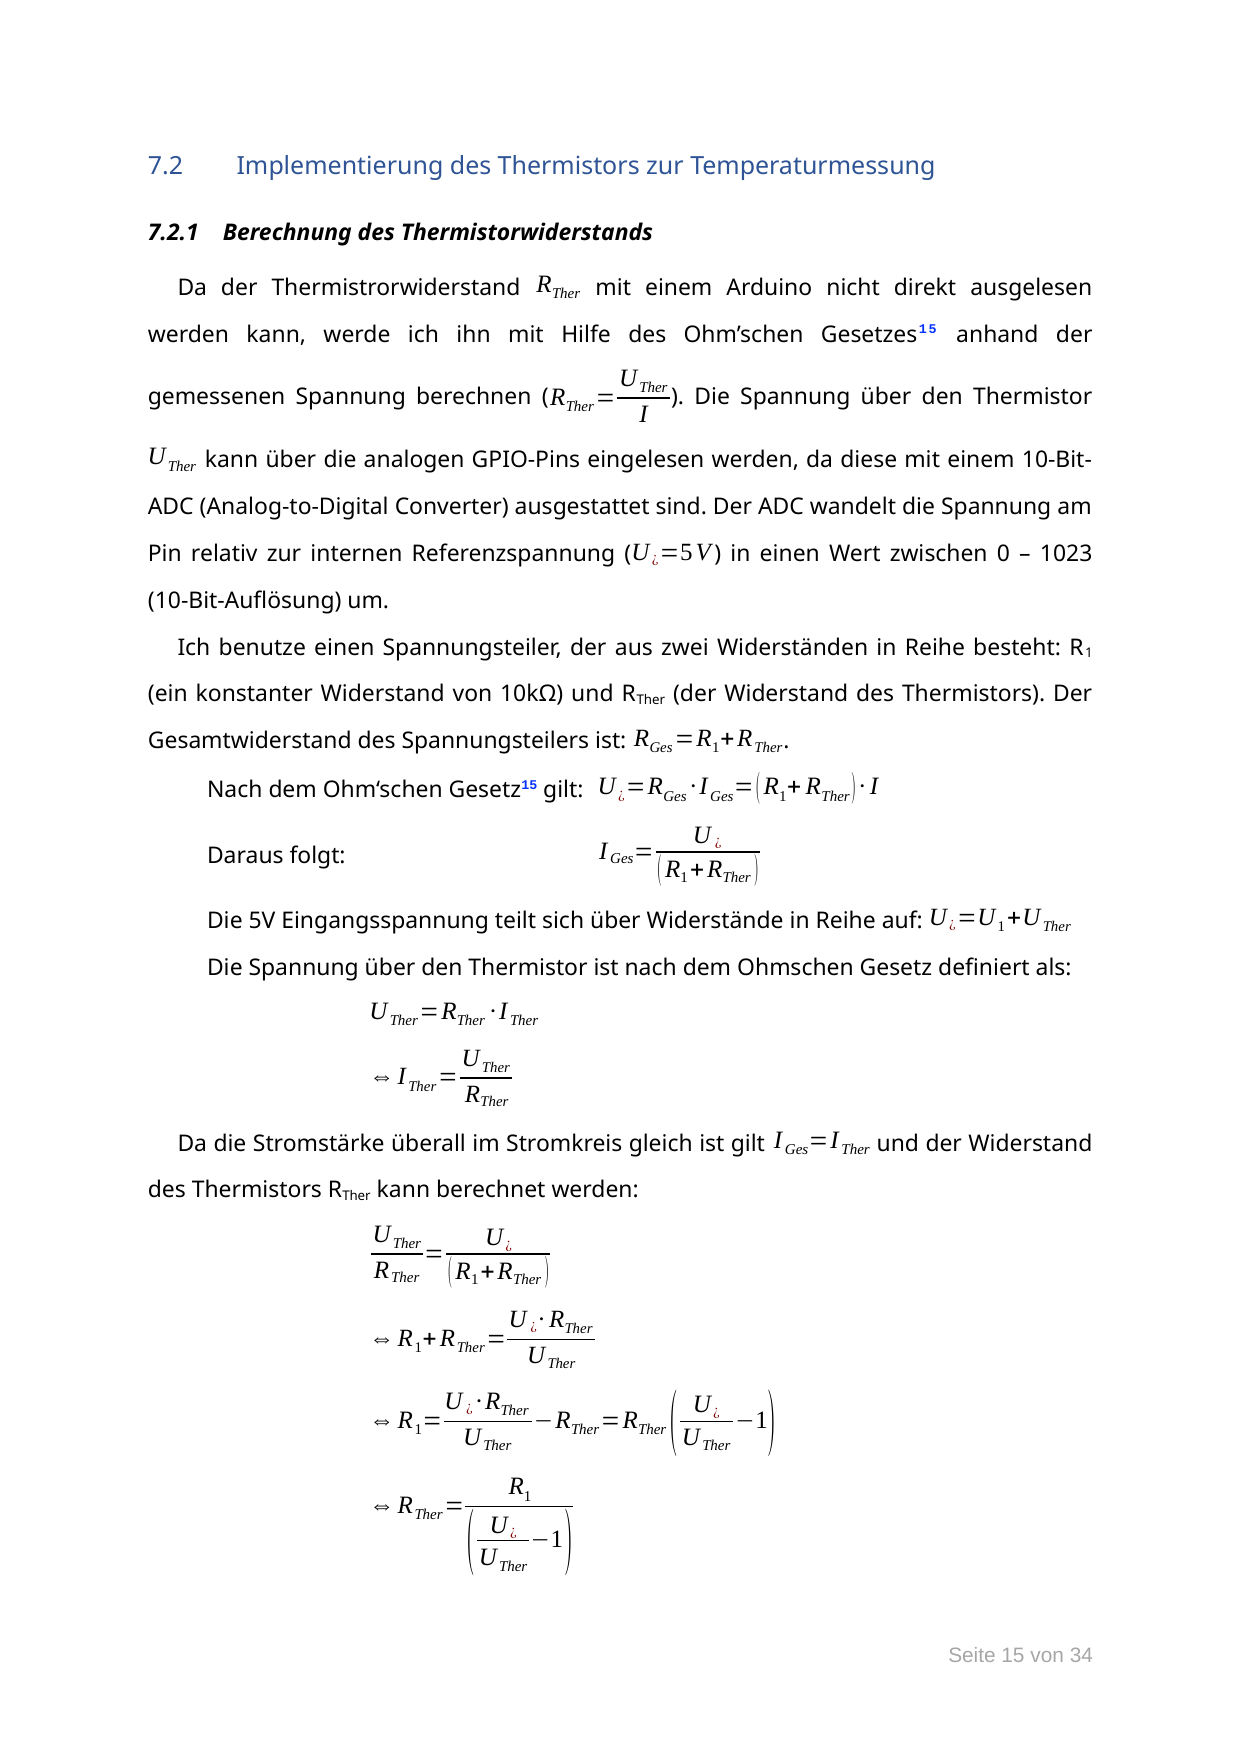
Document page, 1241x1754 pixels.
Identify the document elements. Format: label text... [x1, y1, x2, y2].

text Die Spannung über den Thermistor ist nach dem Ohmschen Gesetz definiert als: [207, 951, 1092, 982]
text Daraus folgt: [207, 822, 1092, 888]
subtitle Berechnung des Thermistorwiderstands [148, 215, 1092, 247]
text Da die Stromstärke überall im Stromkreis gleich ist gilt und der Widerstand des Thermistors RTher kann berechnet werden: [148, 1126, 1092, 1205]
text Da der Thermistrorwiderstand mit einem Arduino nicht direkt ausgelesen werden kann, werde ich ihn mit Hilfe des Ohm’schen Gesetzes anhand der gemessenen Spannung berechnen (). Die Spannung über den Thermistor kann über die analogen GPIO-Pins eingelesen werden, da diese mit einem 10-Bit-ADC (Analog-to-Digital Converter) ausgestattet sind. Der ADC wandelt die Spannung am Pin relativ zur internen Referenzspannung () in einen Wert zwischen 0 – 1023 (10-Bit-Auflösung) um. [148, 271, 1092, 615]
text Ich benutze einen Spannungsteiler, der aus zwei Widerständen in Reihe besteht: R1 (ein konstanter Widerstand von 10kΩ) und RTher (der Widerstand des Thermistors). Der Gesamtwiderstand des Spannungsteilers ist: . [148, 631, 1092, 756]
text Die 5V Eingangsspannung teilt sich über Widerstände in Reihe auf: [207, 904, 1092, 935]
text Nach dem Ohm‘schen Gesetz15 gilt: [207, 771, 1092, 806]
subtitle Implementierung des Thermistors zur Temperaturmessung [148, 148, 1092, 182]
